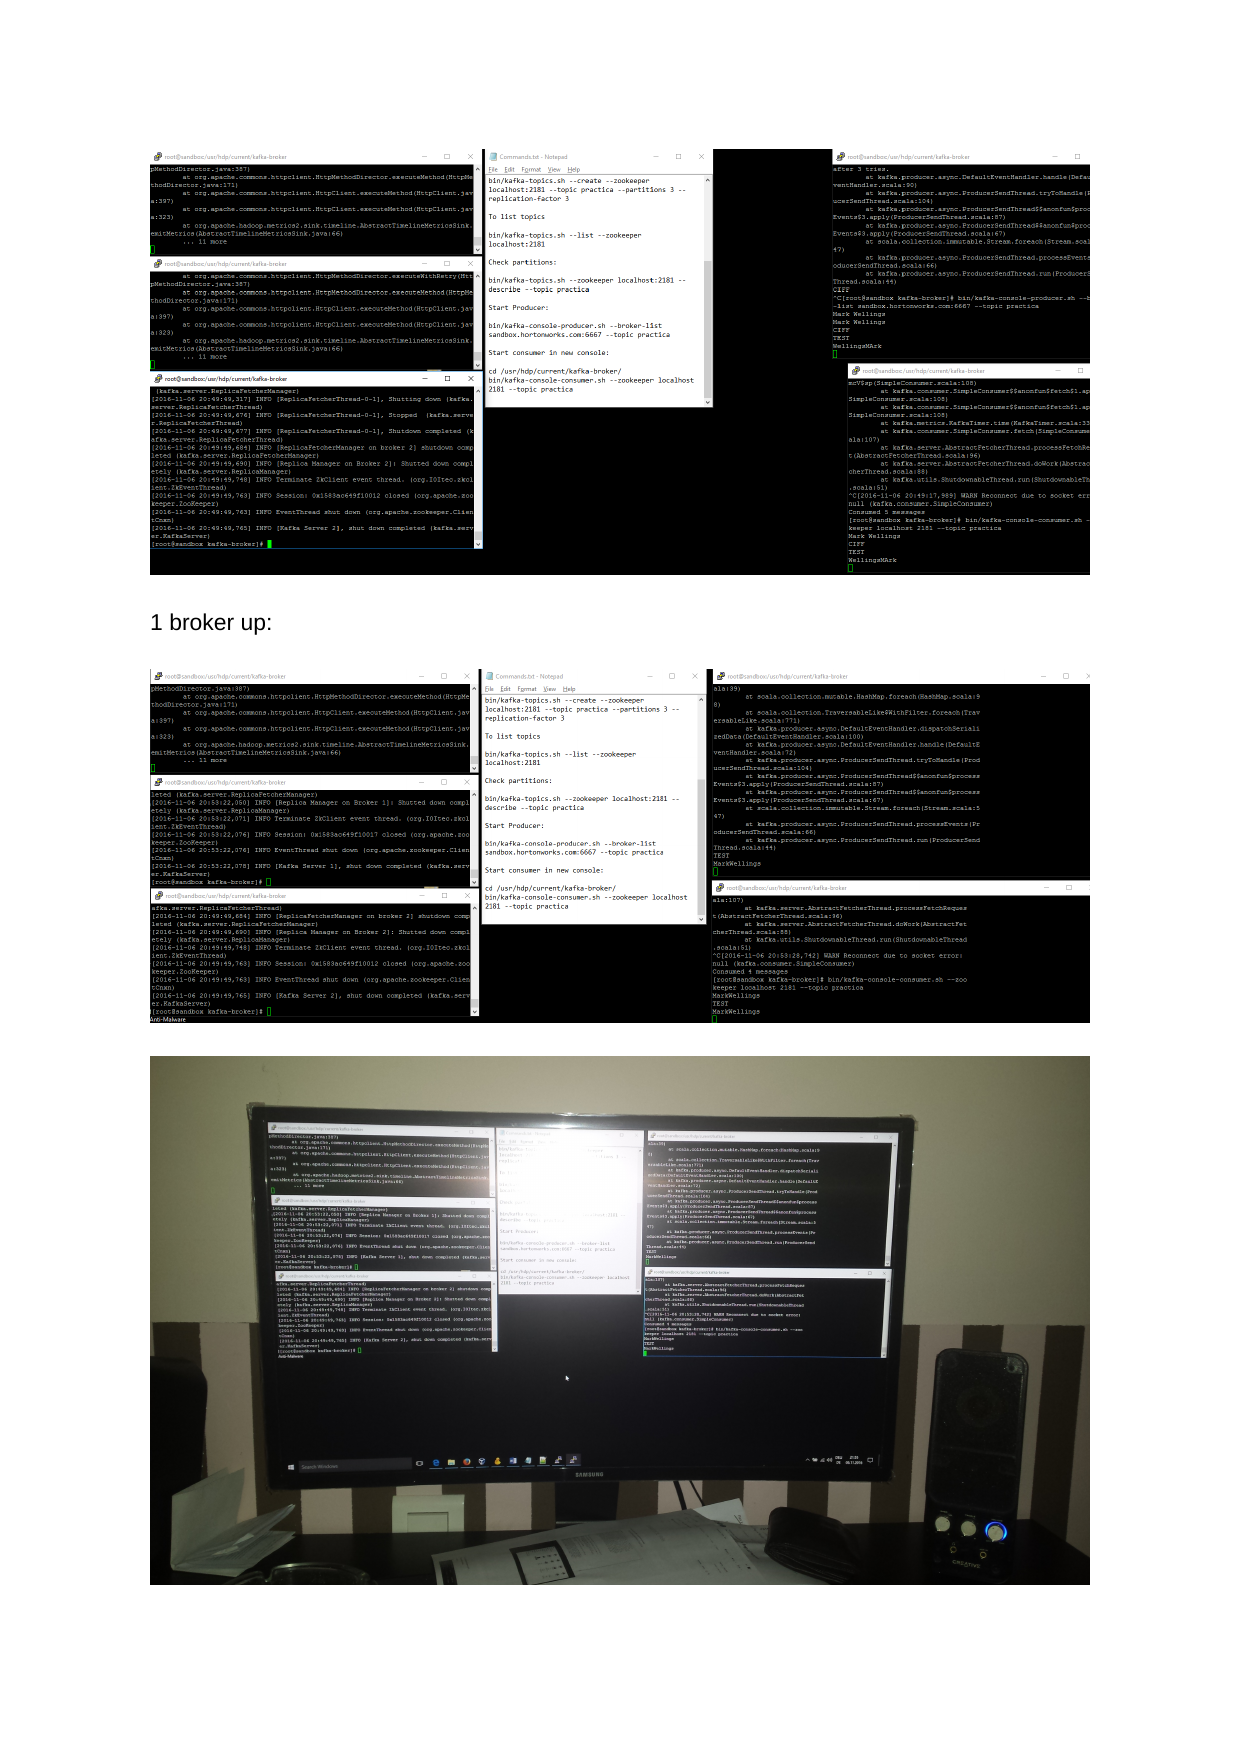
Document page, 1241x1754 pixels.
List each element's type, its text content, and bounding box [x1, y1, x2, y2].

picture [150, 149, 1090, 575]
picture [150, 1056, 1090, 1585]
text 1 broker up: [150, 609, 1090, 636]
picture [150, 669, 1090, 1023]
